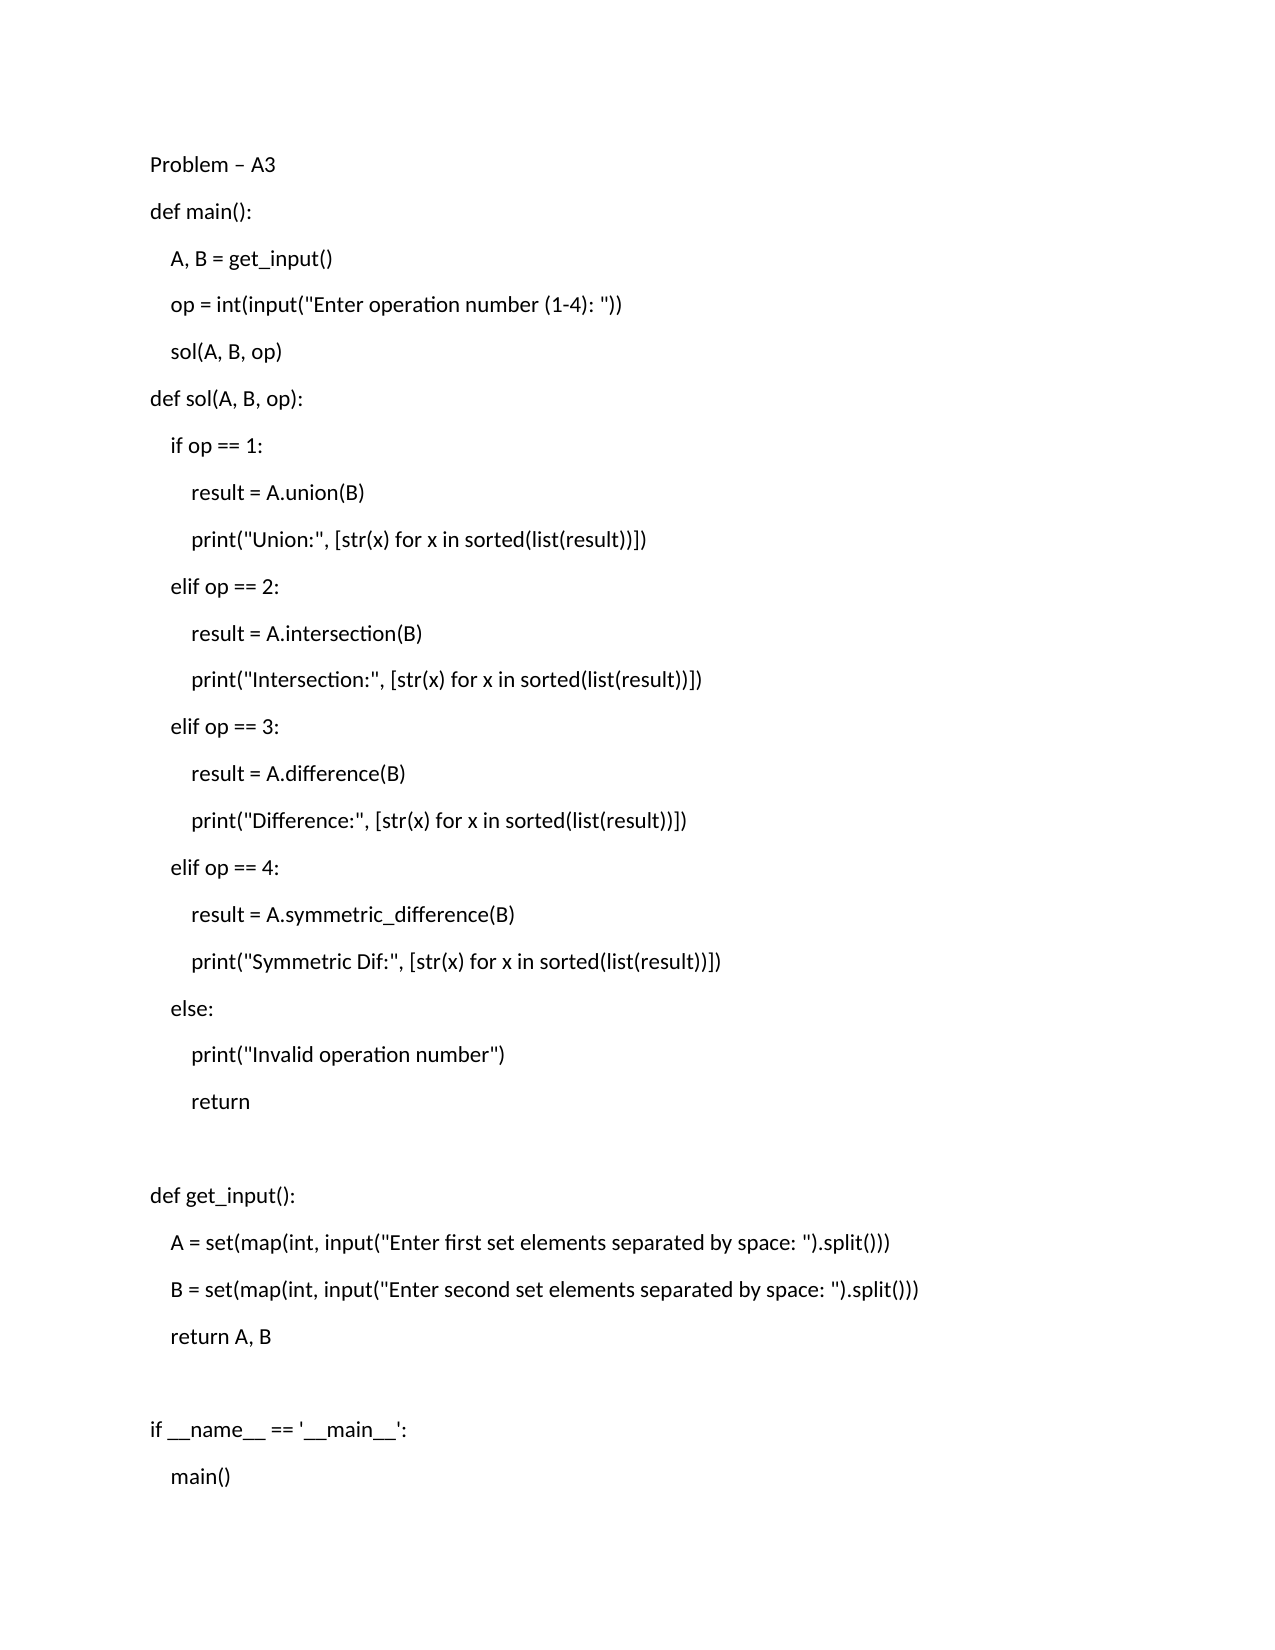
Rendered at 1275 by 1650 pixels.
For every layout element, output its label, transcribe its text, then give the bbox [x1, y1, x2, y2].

text if __name__ == '__main__': [150, 1416, 1125, 1444]
text print("Difference:", [str(x) for x in sorted(list(result))]) [150, 806, 1125, 834]
text Problem – A3 [150, 150, 1125, 178]
text print("Invalid operation number") [150, 1041, 1125, 1069]
text result = A.intersection(B) [150, 619, 1125, 647]
text return A, B [150, 1322, 1125, 1350]
text A = set(map(int, input("Enter first set elements separated by space: ").split())) [150, 1228, 1125, 1256]
text elif op == 3: [150, 712, 1125, 741]
text result = A.union(B) [150, 478, 1125, 506]
text print("Symmetric Dif:", [str(x) for x in sorted(list(result))]) [150, 947, 1125, 975]
text else: [150, 994, 1125, 1022]
text def sol(A, B, op): [150, 384, 1125, 412]
text if op == 1: [150, 431, 1125, 459]
text result = A.symmetric_difference(B) [150, 900, 1125, 928]
text print("Intersection:", [str(x) for x in sorted(list(result))]) [150, 666, 1125, 694]
text A, B = get_input() [150, 244, 1125, 272]
text elif op == 4: [150, 853, 1125, 881]
text sol(A, B, op) [150, 337, 1125, 366]
text main() [150, 1462, 1125, 1491]
text def get_input(): [150, 1181, 1125, 1209]
text return [150, 1087, 1125, 1116]
text op = int(input("Enter operation number (1-4): ")) [150, 291, 1125, 319]
text print("Union:", [str(x) for x in sorted(list(result))]) [150, 525, 1125, 553]
text def main(): [150, 197, 1125, 225]
text result = A.difference(B) [150, 759, 1125, 787]
text B = set(map(int, input("Enter second set elements separated by space: ").split())) [150, 1275, 1125, 1303]
text elif op == 2: [150, 572, 1125, 600]
